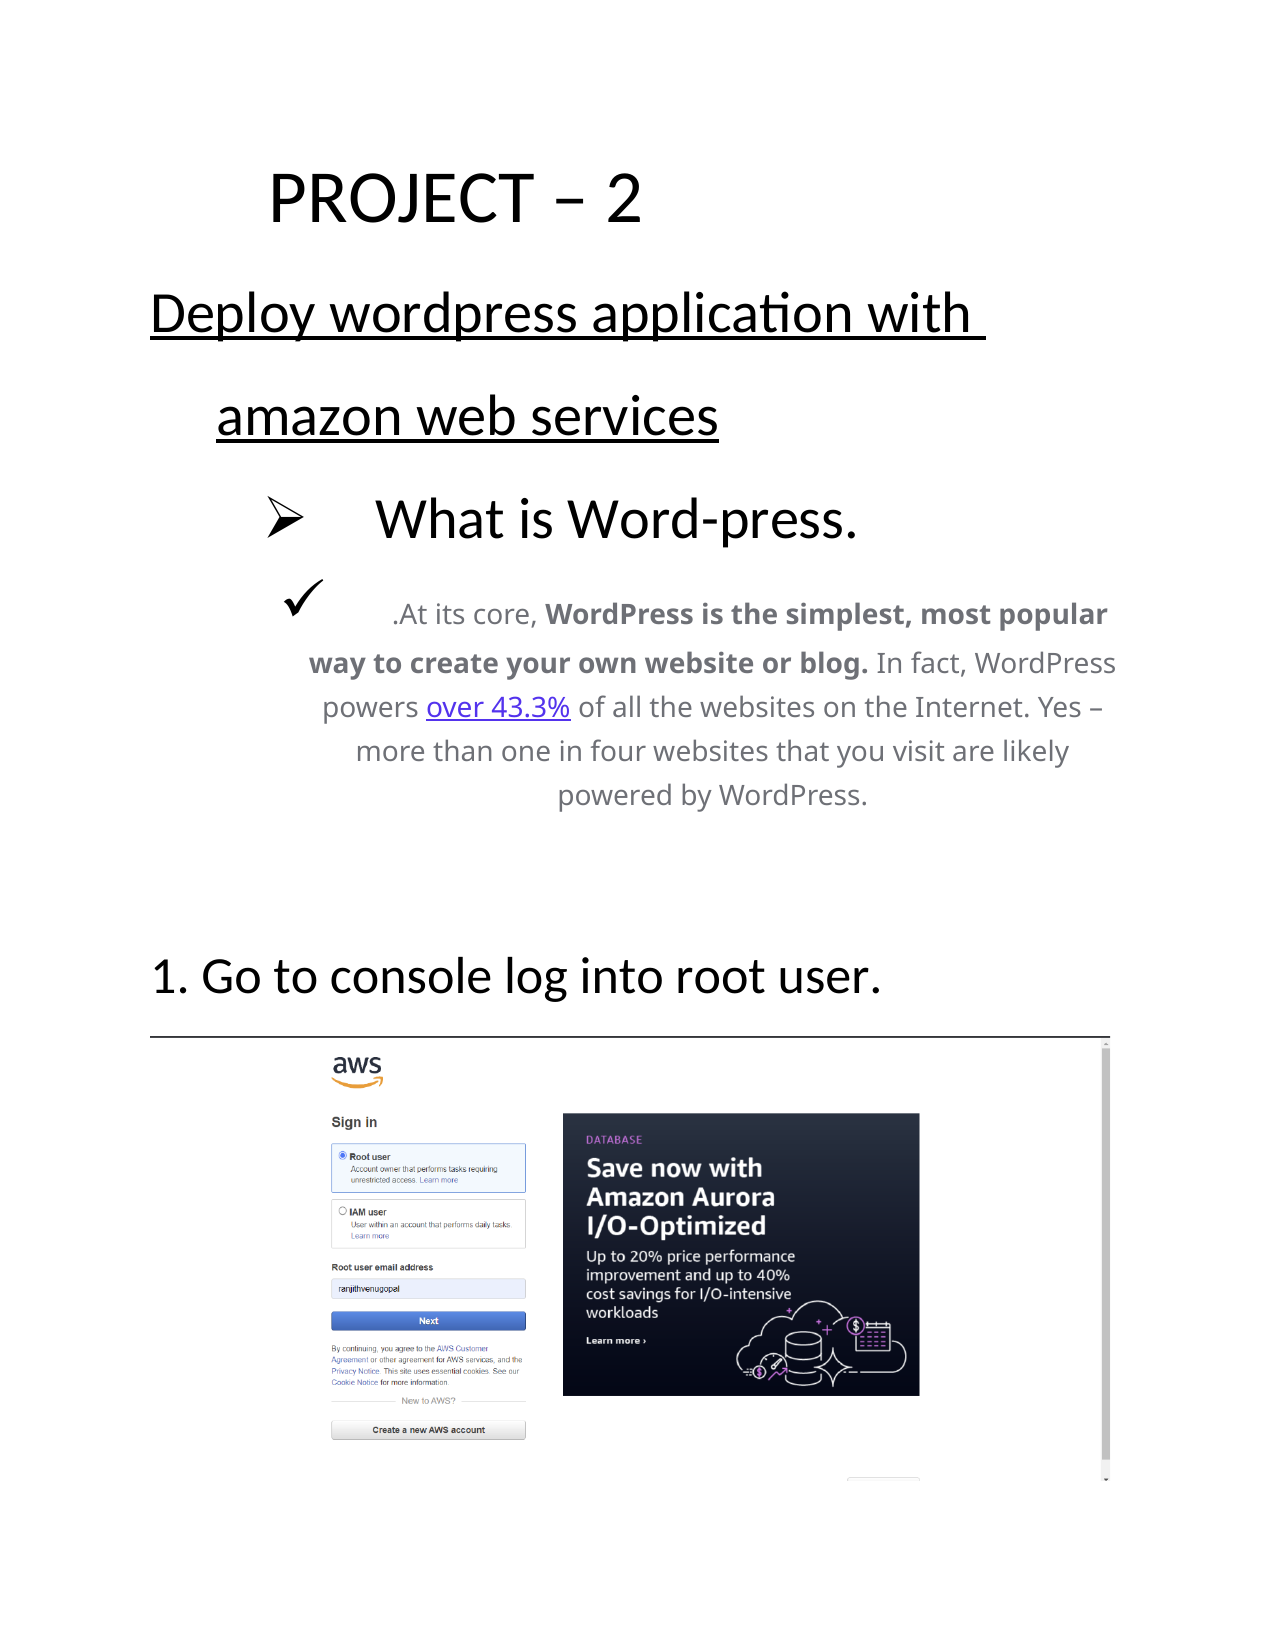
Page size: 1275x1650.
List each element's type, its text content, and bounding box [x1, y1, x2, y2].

picture [150, 1036, 1110, 1481]
text amazon web services [150, 379, 1125, 450]
text 1. Go to console log into root user. [150, 943, 1125, 1006]
list .At its core, WordPress is the simplest, most popular way to create your own website or blog. In fact, WordPress powers over 43.3% of all the websites on the Internet. Yes – more than one in four websites that you visit are likely powered by WordPress. [262, 584, 1125, 813]
text PROJECT – 2 [150, 150, 1125, 242]
list What is Word-press. [262, 481, 1125, 553]
text Deploy wordpress application with [150, 276, 1125, 347]
